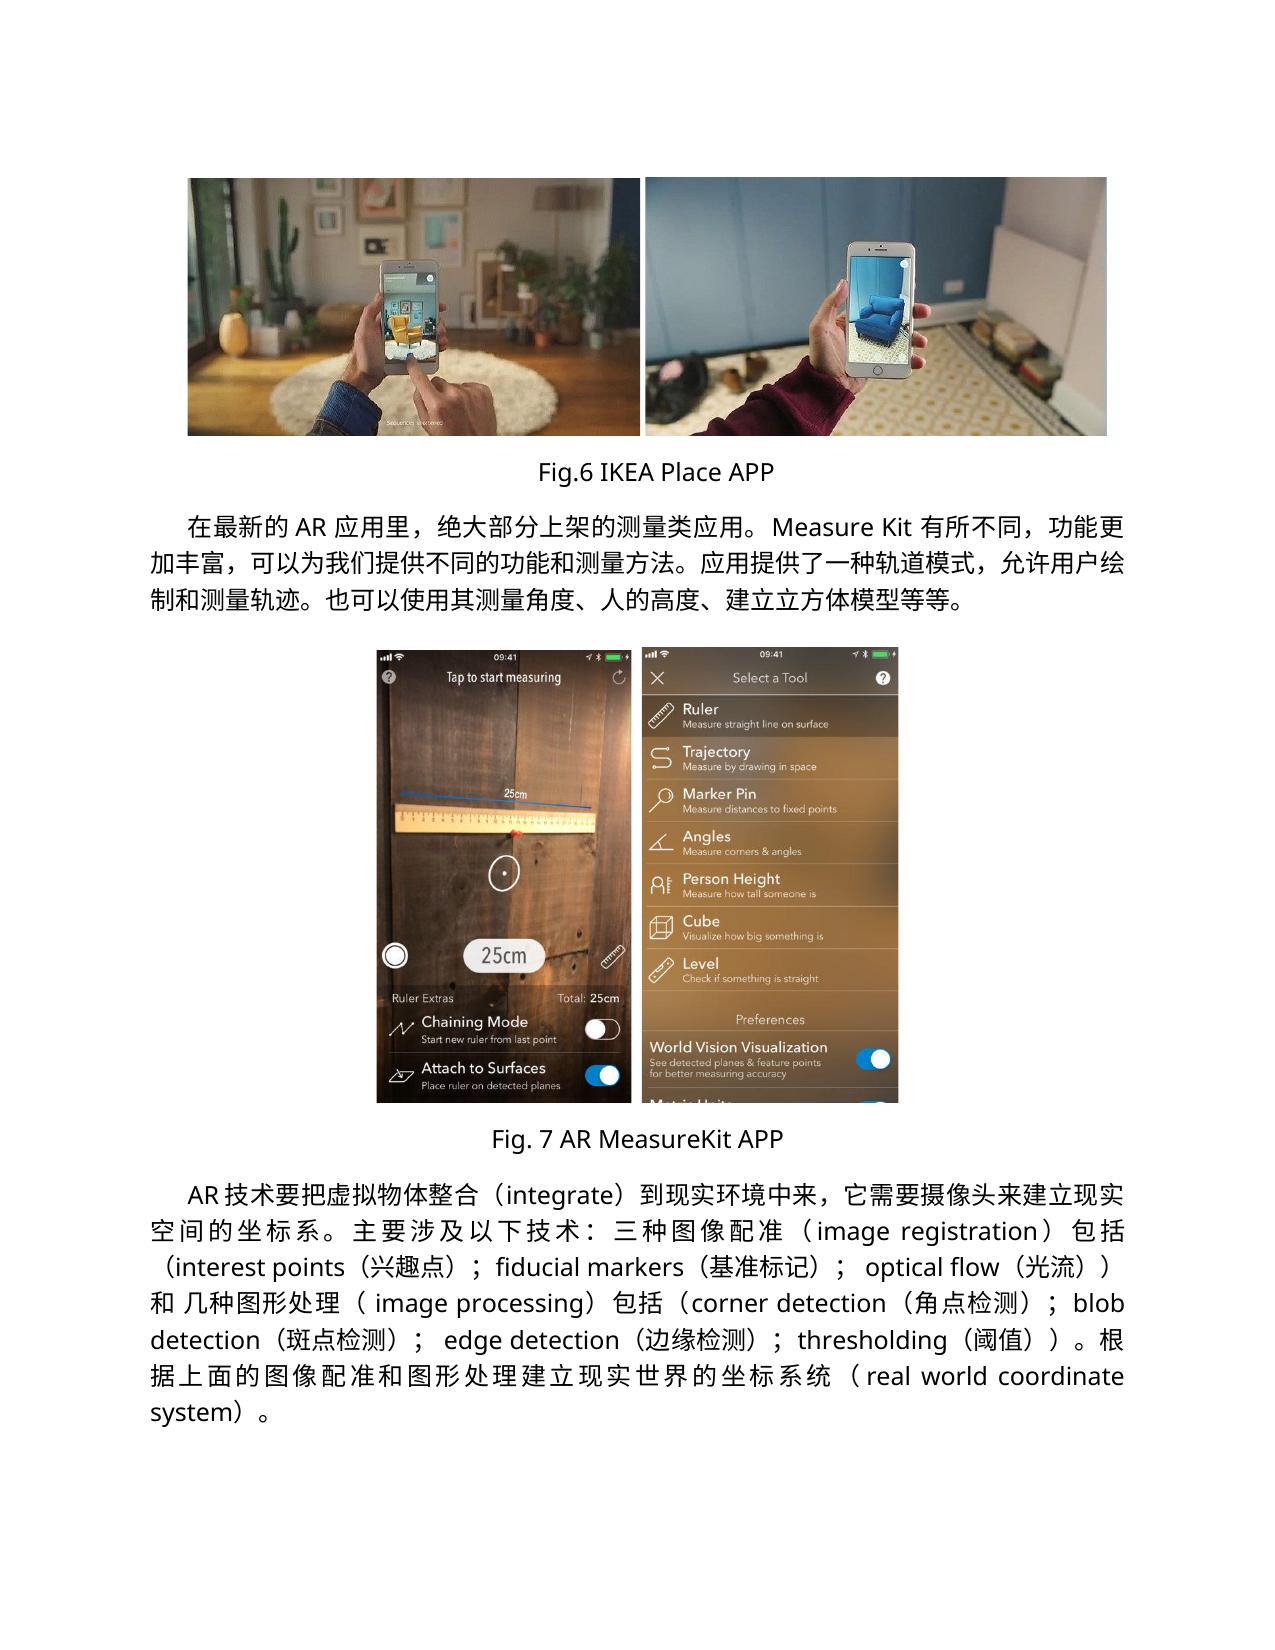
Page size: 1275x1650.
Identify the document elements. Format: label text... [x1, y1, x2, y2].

picture [641, 647, 899, 1103]
picture [187, 178, 640, 436]
picture [645, 177, 1107, 436]
text Fig. 7 AR MeasureKit APP [150, 1122, 1125, 1156]
text AR技术要把虚拟物体整合（integrate）到现实环境中来，它需要摄像头来建立现实空间的坐标系。主要涉及以下技术：三种图像配准（image registration）包括（interest points（兴趣点）；fiducial markers（基准标记）； optical flow（光流））和 几种图形处理（ image processing）包括（corner detection（角点检测）；blob detection（斑点检测）； edge detection（边缘检测）；thresholding（阈值））。根据上面的图像配准和图形处理建立现实世界的坐标系统（real world coordinate system）。 [150, 1175, 1125, 1429]
text 在最新的AR 应用里，绝大部分上架的测量类应用。Measure Kit 有所不同，功能更加丰富，可以为我们提供不同的功能和测量方法。应用提供了一种轨道模式，允许用户绘制和测量轨迹。也可以使用其测量角度、人的高度、建立立方体模型等等。 [150, 508, 1125, 616]
text Fig.6 IKEA Place APP [187, 454, 1125, 488]
picture [376, 650, 632, 1103]
